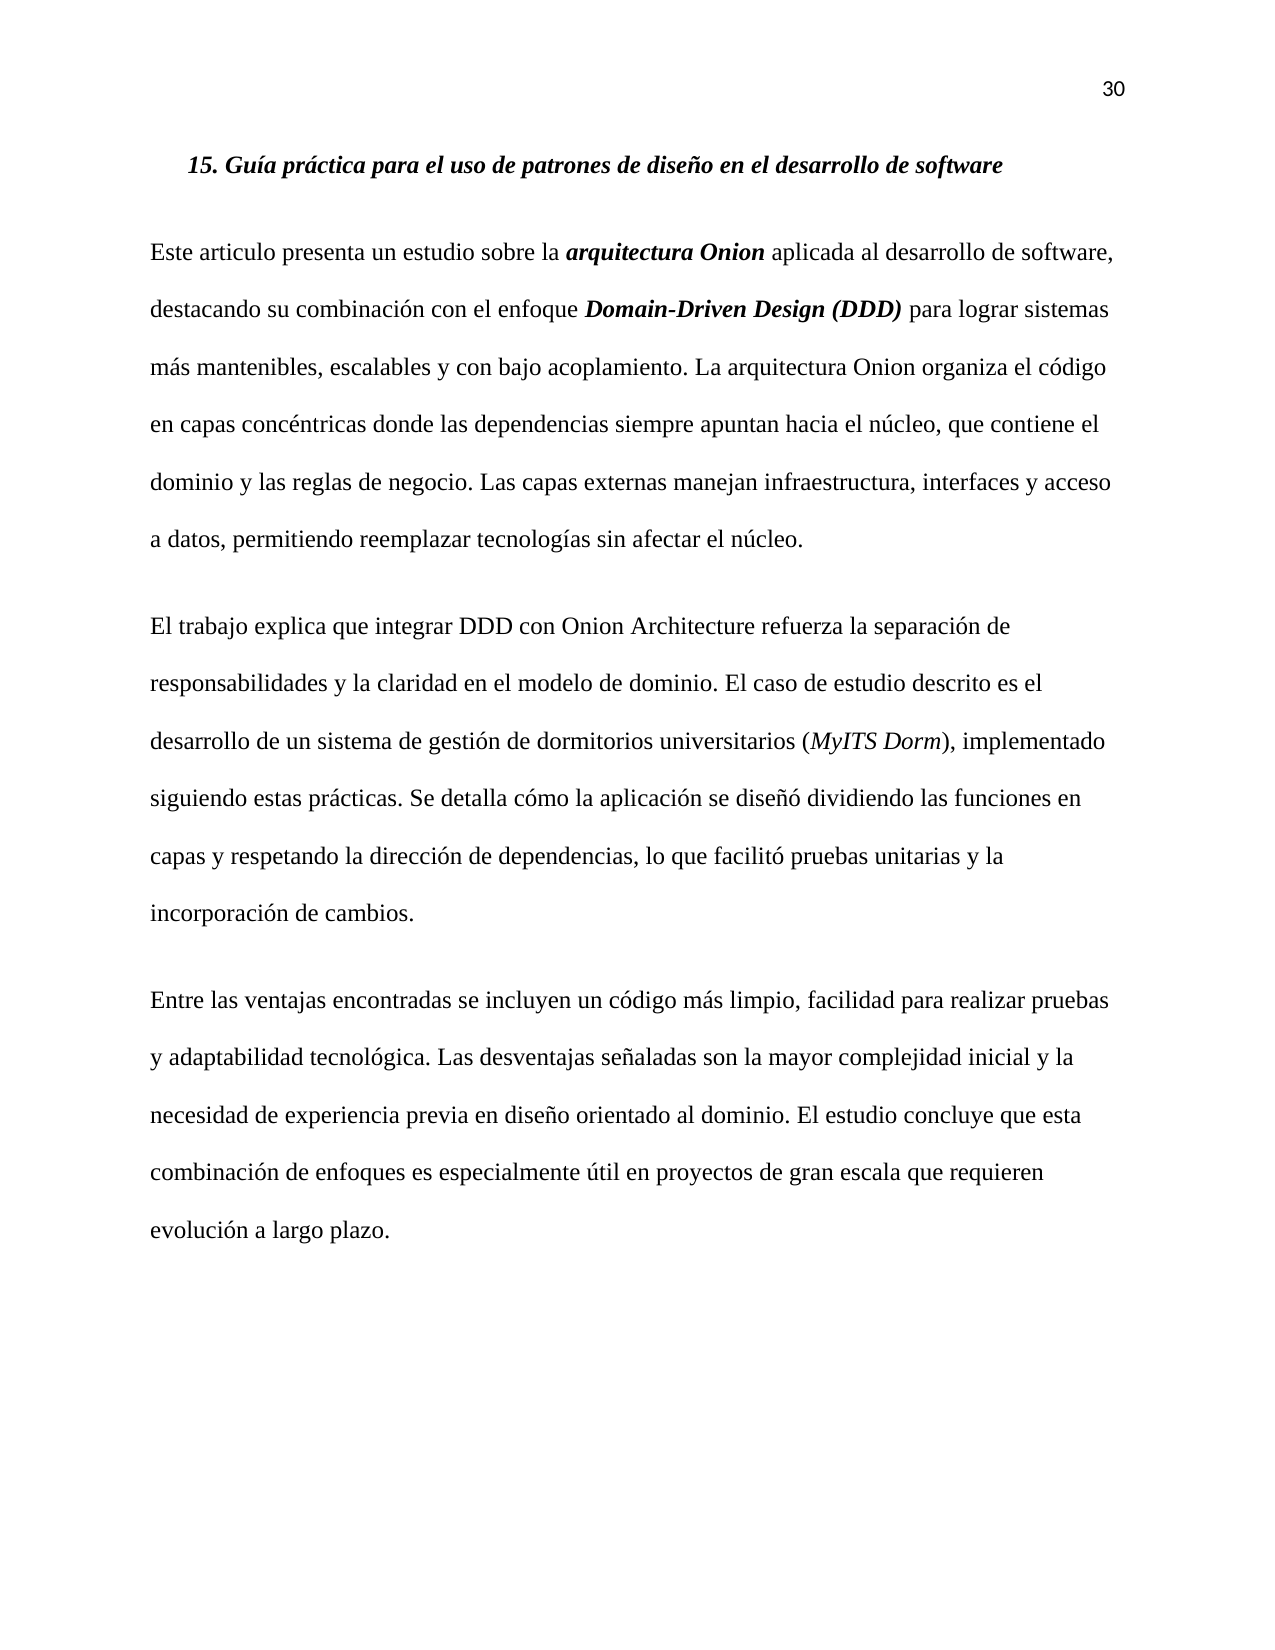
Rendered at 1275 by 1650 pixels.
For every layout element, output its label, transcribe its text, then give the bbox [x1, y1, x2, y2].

text Entre las ventajas encontradas se incluyen un código más limpio, facilidad para realizar pruebas y adaptabilidad tecnológica. Las desventajas señaladas son la mayor complejidad inicial y la necesidad de experiencia previa en diseño orientado al dominio. El estudio concluye que esta combinación de enfoques es especialmente útil en proyectos de gran escala que requieren evolución a largo plazo. [150, 985, 1125, 1244]
text Este articulo presenta un estudio sobre la arquitectura Onion aplicada al desarrollo de software, destacando su combinación con el enfoque Domain-Driven Design (DDD) para lograr sistemas más mantenibles, escalables y con bajo acoplamiento. La arquitectura Onion organiza el código en capas concéntricas donde las dependencias siempre apuntan hacia el núcleo, que contiene el dominio y las reglas de negocio. Las capas externas manejan infraestructura, interfaces y acceso a datos, permitiendo reemplazar tecnologías sin afectar el núcleo. [150, 237, 1125, 553]
text El trabajo explica que integrar DDD con Onion Architecture refuerza la separación de responsabilidades y la claridad en el modelo de dominio. El caso de estudio descrito es el desarrollo de un sistema de gestión de dormitorios universitarios (MyITS Dorm), implementado siguiendo estas prácticas. Se detalla cómo la aplicación se diseñó dividiendo las funciones en capas y respetando la dirección de dependencias, lo que facilitó pruebas unitarias y la incorporación de cambios. [150, 611, 1125, 927]
list Guía práctica para el uso de patrones de diseño en el desarrollo de software [187, 150, 1125, 179]
